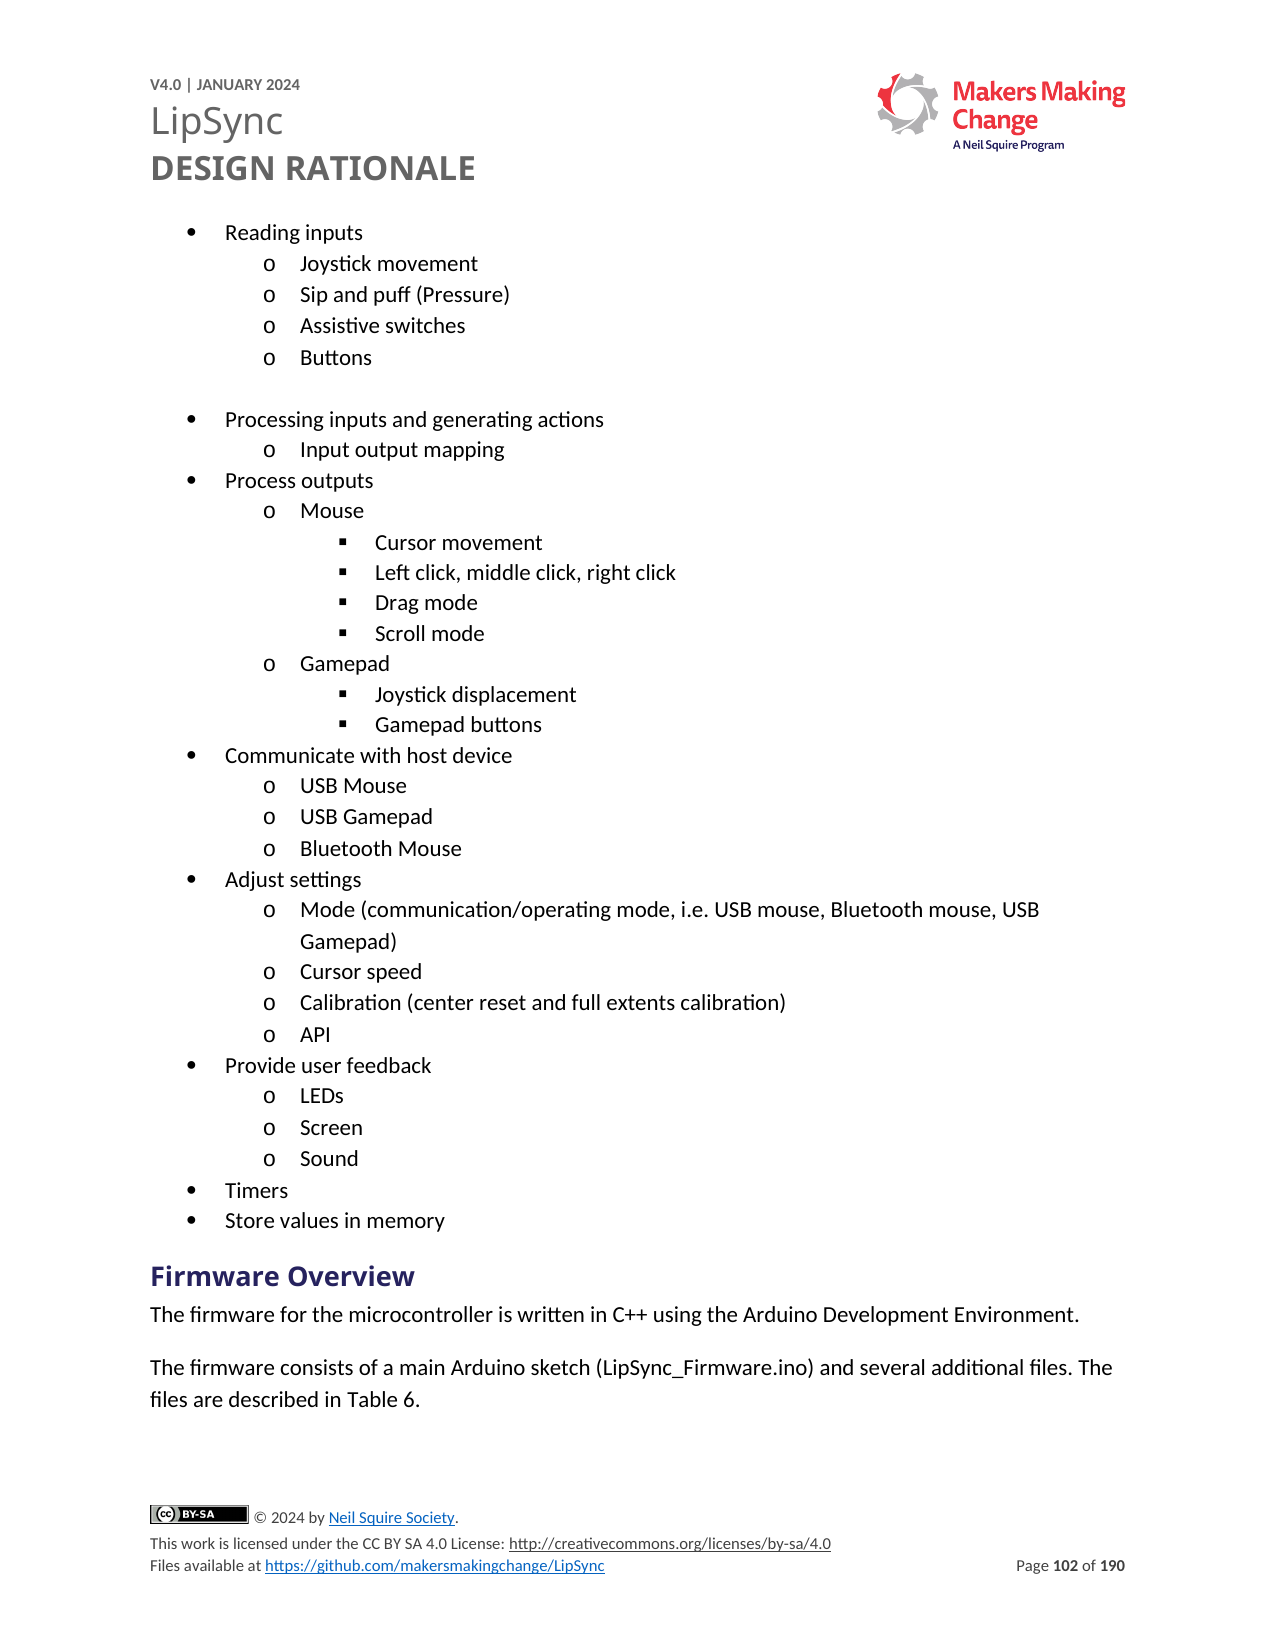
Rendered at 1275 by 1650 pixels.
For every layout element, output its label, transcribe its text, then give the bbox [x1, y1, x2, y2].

list Adjust settings [187, 865, 1125, 893]
list Joystick movement [262, 249, 1125, 278]
list USB Gamepad [262, 802, 1125, 832]
list USB Mouse [262, 771, 1125, 800]
list Assistive switches [262, 312, 1125, 341]
list Scroll mode [337, 619, 1125, 647]
list Gamepad buttons [337, 711, 1125, 738]
list API [262, 1020, 1125, 1049]
picture [877, 73, 1125, 152]
text The firmware for the microcontroller is written in C++ using the Arduino Development Environment. [150, 1300, 1125, 1328]
list Bluetooth Mouse [262, 834, 1125, 863]
list Mouse [262, 497, 1125, 526]
list Mode (communication/operating mode, i.e. USB mouse, Bluetooth mouse, USB Gamepad) [262, 896, 1125, 955]
list Cursor speed [262, 957, 1125, 986]
list Timers [187, 1176, 1125, 1204]
list Reading inputs [187, 218, 1125, 247]
list Sound [262, 1144, 1125, 1174]
list Joystick displacement [337, 680, 1125, 708]
list Cursor movement [337, 528, 1125, 556]
list Sip and puff (Pressure) [262, 280, 1125, 309]
list Drag mode [337, 588, 1125, 616]
picture [150, 1505, 249, 1524]
list Buttons [262, 343, 1125, 402]
list Processing inputs and generating actions [187, 405, 1125, 433]
text The firmware consists of a main Arduino sketch (LipSync_Firmware.ino) and several additional files. The files are described in Table 6. [150, 1353, 1125, 1413]
list Left click, middle click, right click [337, 558, 1125, 586]
list LEDs [262, 1082, 1125, 1111]
list Communicate with host device [187, 741, 1125, 769]
list Screen [262, 1113, 1125, 1142]
list Calibration (center reset and full extents calibration) [262, 988, 1125, 1018]
subtitle Firmware Overview [150, 1257, 1125, 1294]
list Gamepad [262, 649, 1125, 678]
list Process outputs [187, 466, 1125, 494]
list Store values in memory [187, 1206, 1125, 1234]
list Input output mapping [262, 435, 1125, 464]
list Provide user feedback [187, 1051, 1125, 1079]
